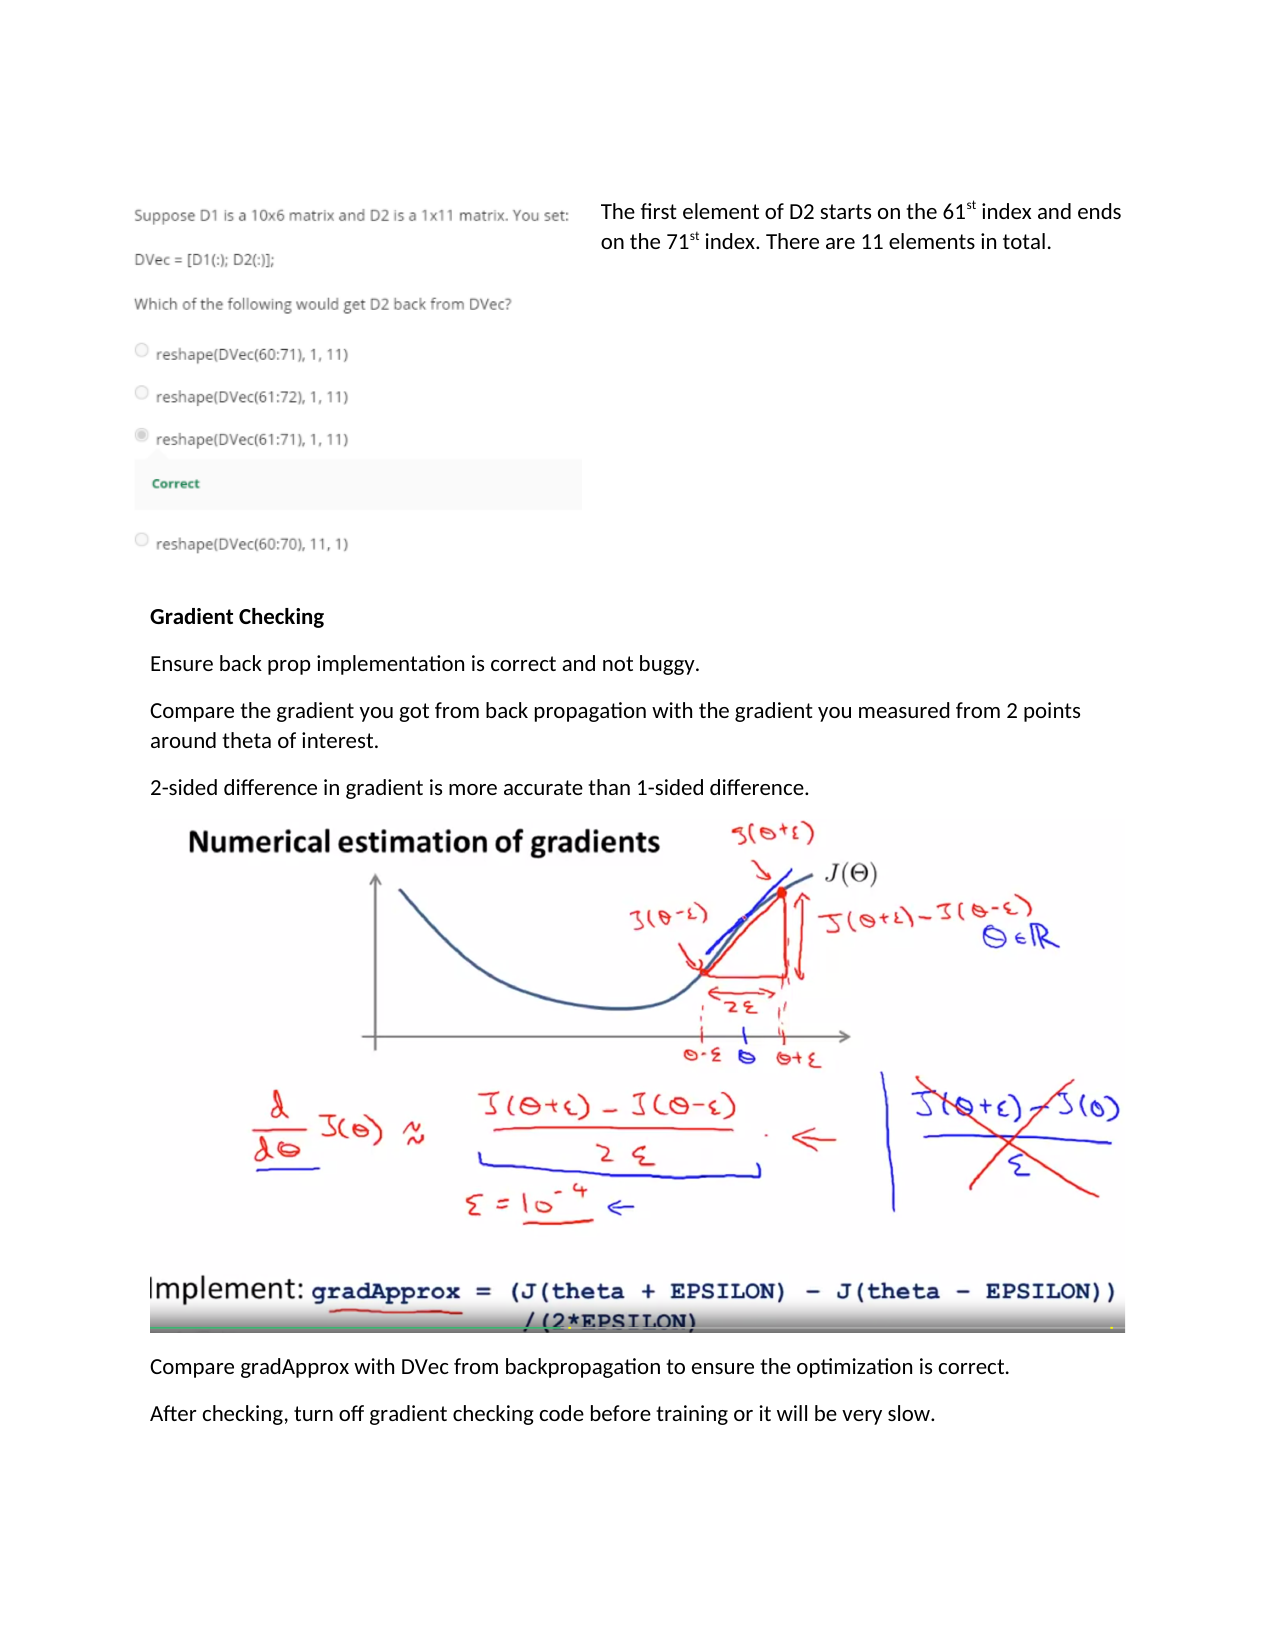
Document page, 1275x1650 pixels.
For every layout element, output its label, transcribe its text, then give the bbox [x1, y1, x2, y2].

text 2-sided difference in gradient is more accurate than 1-sided difference. [150, 773, 1125, 801]
text The first element of D2 starts on the 61st index and ends on the 71st index. There are 11 elements in total. [150, 197, 1125, 255]
picture [150, 819, 1125, 1333]
text Compare gradApprox with DVec from backpropagation to ensure the optimization is correct. [150, 1352, 1125, 1380]
text Gradient Checking [150, 602, 1125, 630]
text Compare the gradient you got from back propagation with the gradient you measured from 2 points around theta of interest. [150, 696, 1125, 754]
picture [124, 198, 582, 579]
text After checking, turn off gradient checking code before training or it will be very slow. [150, 1399, 1125, 1427]
text Ensure back prop implementation is correct and not buggy. [150, 649, 1125, 677]
